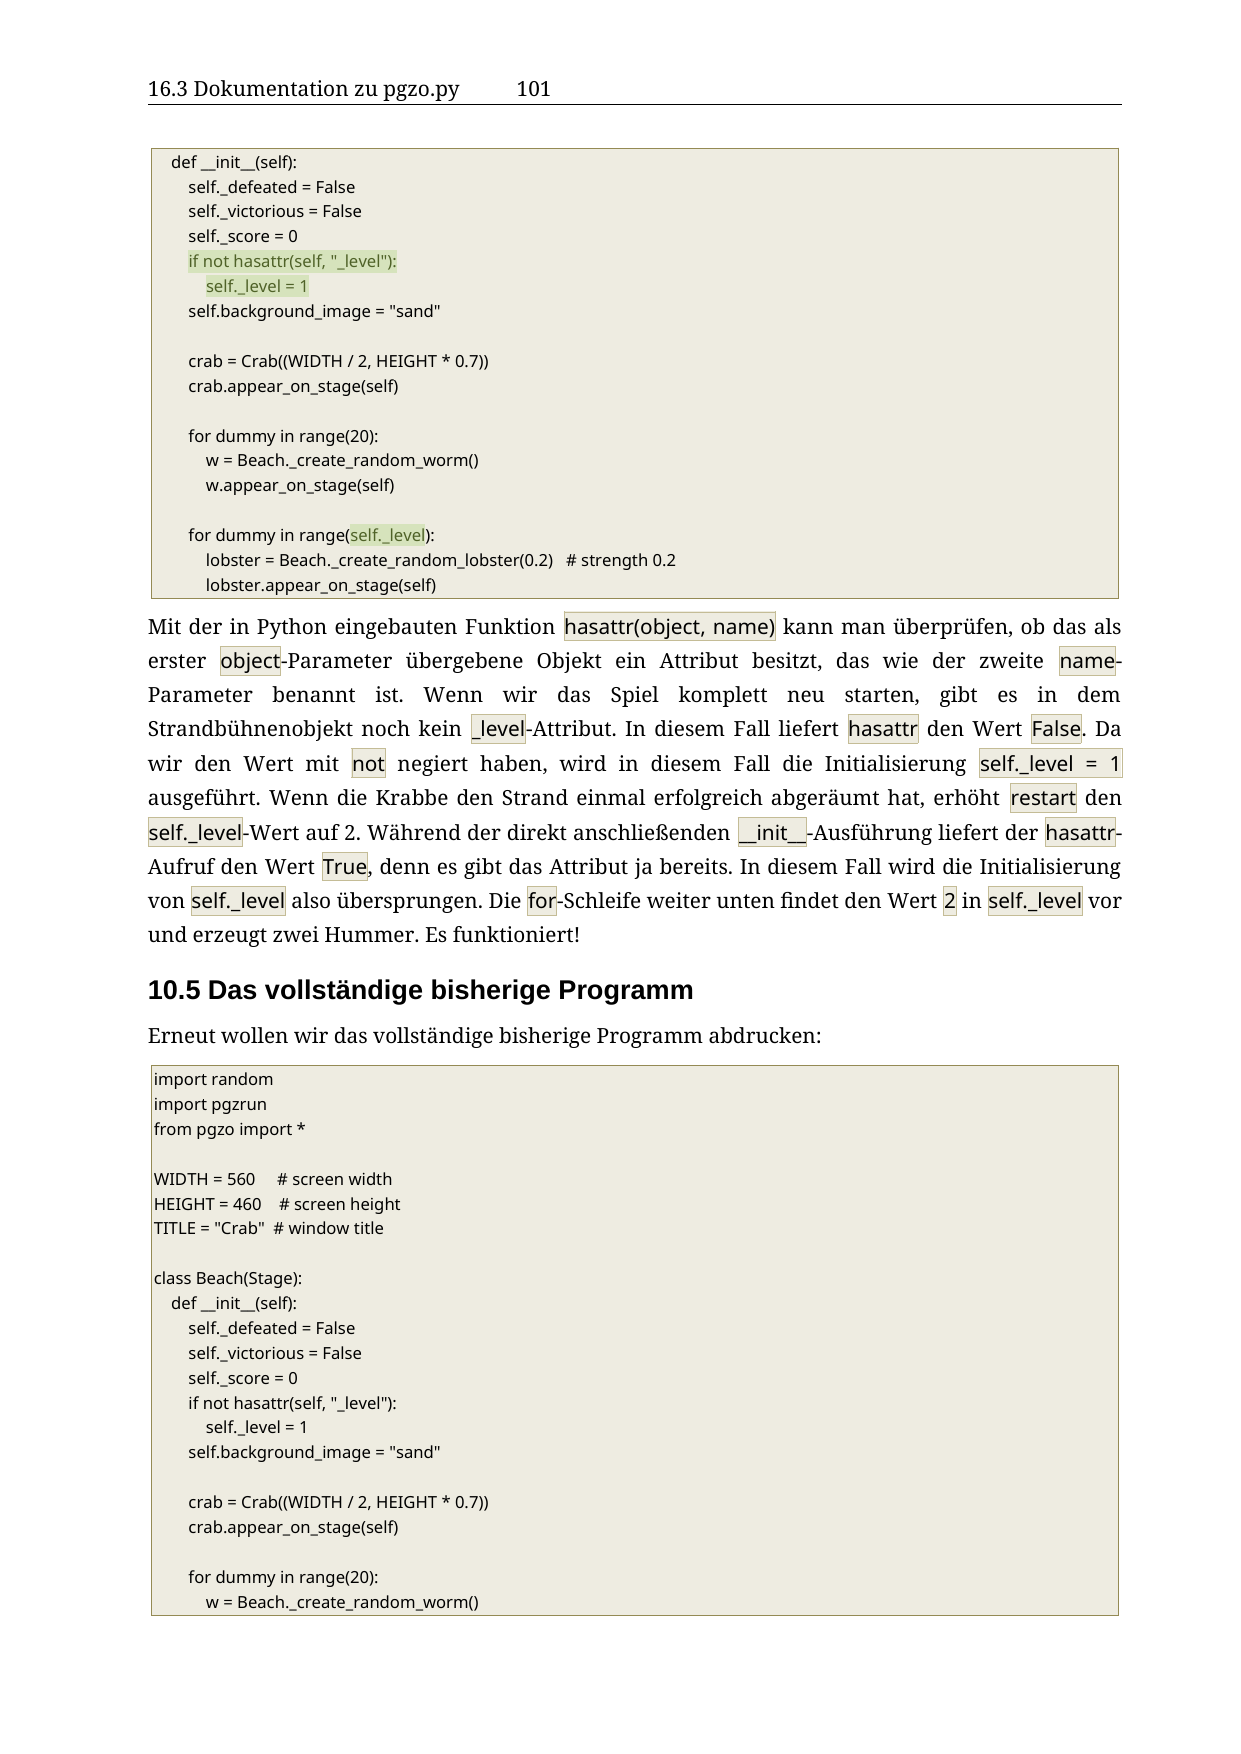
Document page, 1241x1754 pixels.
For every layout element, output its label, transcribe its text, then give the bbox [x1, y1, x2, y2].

text if not hasattr(self, "_level"): [152, 1389, 1118, 1413]
text crab = Crab((WIDTH / 2, HEIGHT * 0.7)) [152, 1488, 1118, 1513]
text WIDTH = 560 # screen width [152, 1164, 1118, 1189]
text def __init__(self): [152, 149, 1118, 173]
text self.background_image = "sand" [152, 297, 1118, 322]
text self._level = 1 [152, 272, 1118, 297]
text self._defeated = False [152, 173, 1118, 197]
text Erneut wollen wir das vollständige bisherige Programm abdrucken: [148, 1021, 1122, 1050]
text for dummy in range(20): [152, 422, 1118, 446]
text if not hasattr(self, "_level"): [152, 247, 1118, 272]
subtitle Das vollständige bisherige Programm [148, 974, 1122, 1006]
text crab.appear_on_stage(self) [152, 1513, 1118, 1538]
text self._level = 1 [152, 1413, 1118, 1438]
text self._defeated = False [152, 1314, 1118, 1339]
text lobster = Beach._create_random_lobster(0.2) # strength 0.2 [152, 546, 1118, 571]
text import random [152, 1066, 1118, 1090]
text self._score = 0 [152, 1364, 1118, 1389]
text crab.appear_on_stage(self) [152, 372, 1118, 397]
text self._victorious = False [152, 1339, 1118, 1364]
text def __init__(self): [152, 1289, 1118, 1314]
text for dummy in range(self._level): [152, 521, 1118, 546]
text w = Beach._create_random_worm() [152, 446, 1118, 471]
text TITLE = "Crab" # window title [152, 1214, 1118, 1239]
text self._victorious = False [152, 197, 1118, 222]
text self.background_image = "sand" [152, 1438, 1118, 1463]
text HEIGHT = 460 # screen height [152, 1189, 1118, 1214]
text class Beach(Stage): [152, 1264, 1118, 1289]
text import pgzrun [152, 1090, 1118, 1115]
text for dummy in range(20): [152, 1563, 1118, 1588]
text crab = Crab((WIDTH / 2, HEIGHT * 0.7)) [152, 347, 1118, 372]
text w = Beach._create_random_worm() [152, 1588, 1118, 1615]
text lobster.appear_on_stage(self) [152, 571, 1118, 598]
text Mit der in Python eingebauten Funktion hasattr(object, name) kann man überprüfen, ob das als erster object-Parameter übergebene Objekt ein Attribut besitzt, das wie der zweite name-Parameter benannt ist. Wenn wir das Spiel komplett neu starten, gibt es in dem Strandbühnenobjekt noch kein _level-Attribut. In diesem Fall liefert hasattr den Wert False. Da wir den Wert mit not negiert haben, wird in diesem Fall die Initialisierung self._level = 1 ausgeführt. Wenn die Krabbe den Strand einmal erfolgreich abgeräumt hat, erhöht restart den self._level-Wert auf 2. Während der direkt anschließenden __init__-Ausführung liefert der hasattr-Aufruf den Wert True, denn es gibt das Attribut ja bereits. In diesem Fall wird die Initialisierung von self._level also übersprungen. Die for-Schleife weiter unten findet den Wert 2 in self._level vor und erzeugt zwei Hummer. Es funktioniert! [148, 611, 1122, 949]
text w.appear_on_stage(self) [152, 471, 1118, 496]
text self._score = 0 [152, 222, 1118, 247]
text from pgzo import * [152, 1115, 1118, 1140]
